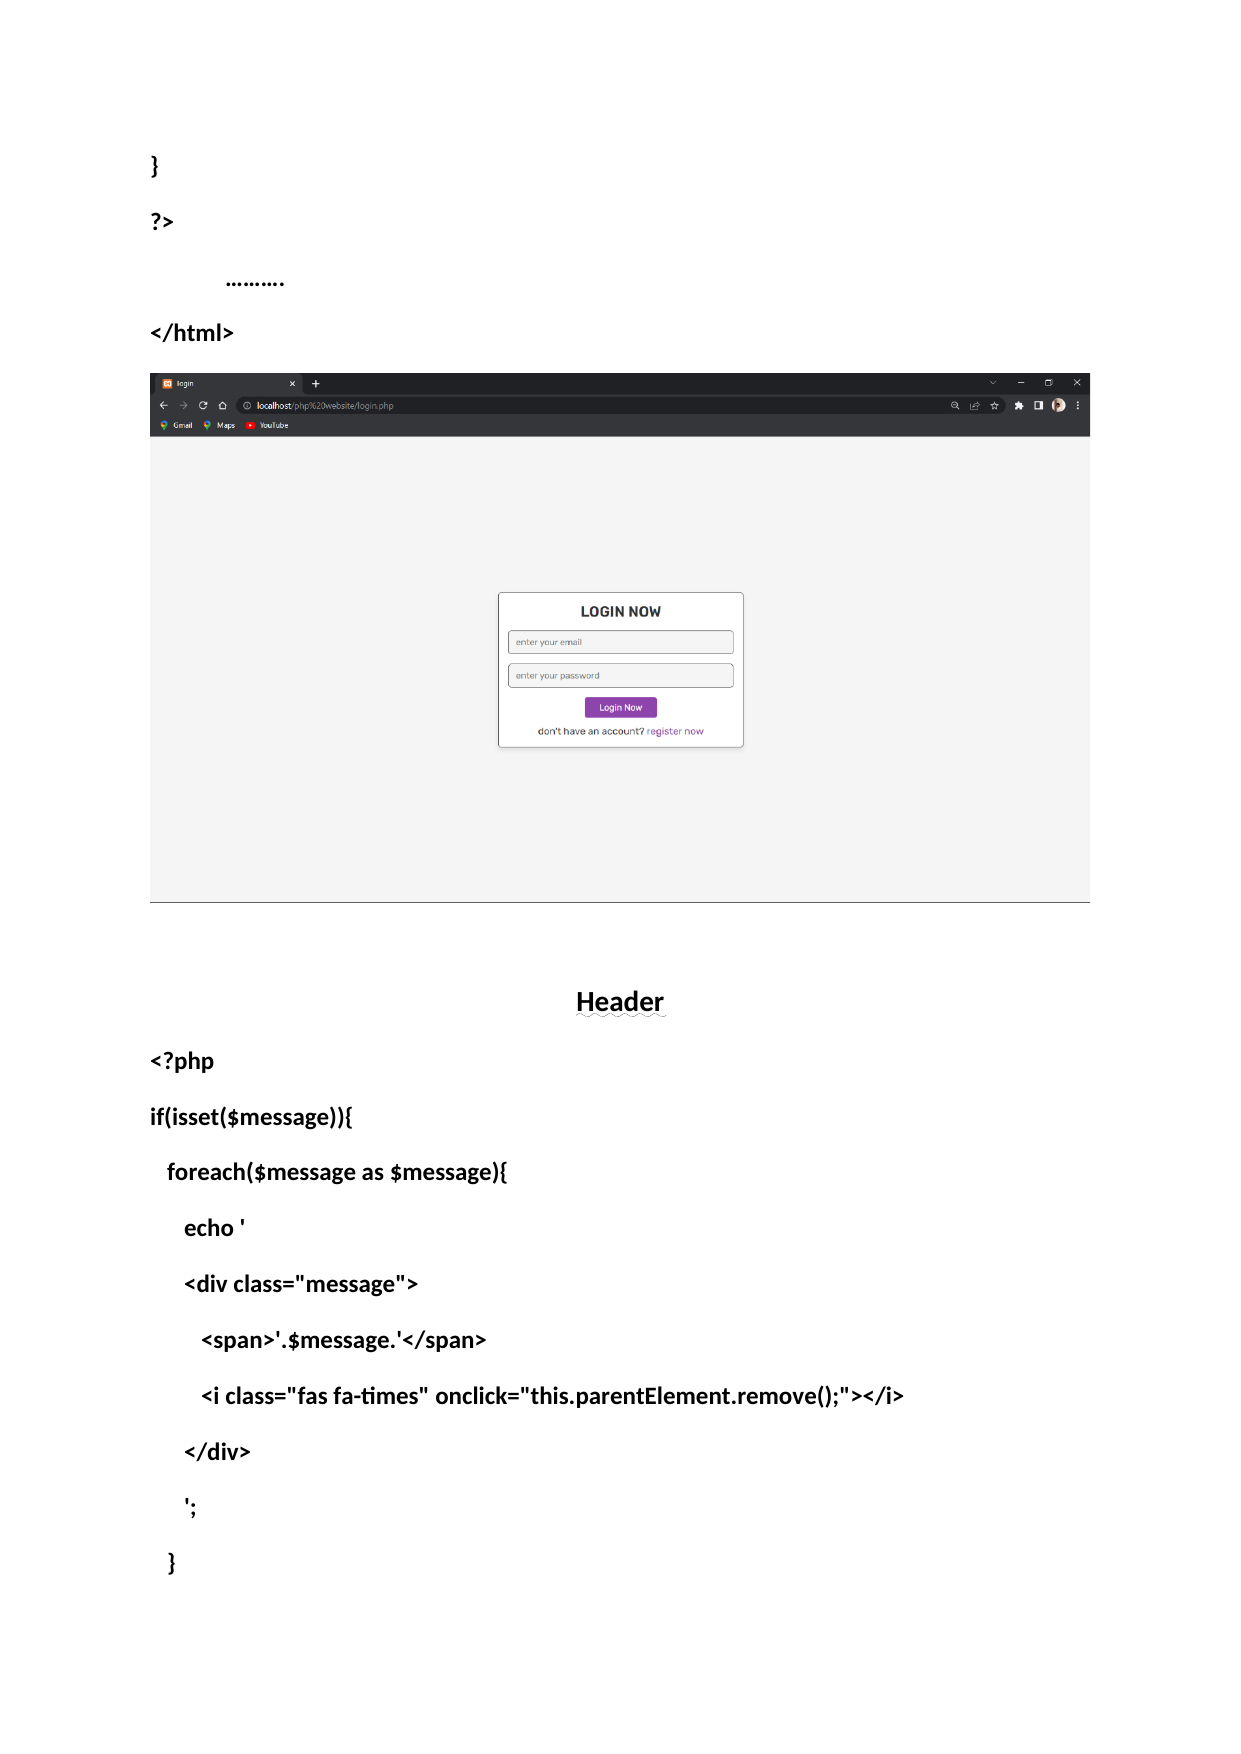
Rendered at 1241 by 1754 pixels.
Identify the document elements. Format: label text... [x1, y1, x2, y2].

text <i class="fas fa-times" onclick="this.parentElement.remove();"></i> [150, 1380, 1090, 1410]
picture [150, 373, 1091, 903]
text ………. [150, 262, 1090, 292]
text } [150, 150, 1090, 181]
text ?> [150, 206, 1090, 236]
text <div class="message"> [150, 1268, 1090, 1299]
text foreach($message as $message){ [150, 1156, 1090, 1187]
text } [150, 1547, 1090, 1578]
text </html> [150, 317, 1090, 348]
text <?php [150, 1045, 1090, 1075]
text if(isset($message)){ [150, 1101, 1090, 1131]
text Header [150, 983, 1090, 1019]
text </div> [150, 1436, 1090, 1466]
text '; [150, 1491, 1090, 1522]
text echo ' [150, 1212, 1090, 1243]
text <span>'.$message.'</span> [150, 1324, 1090, 1354]
